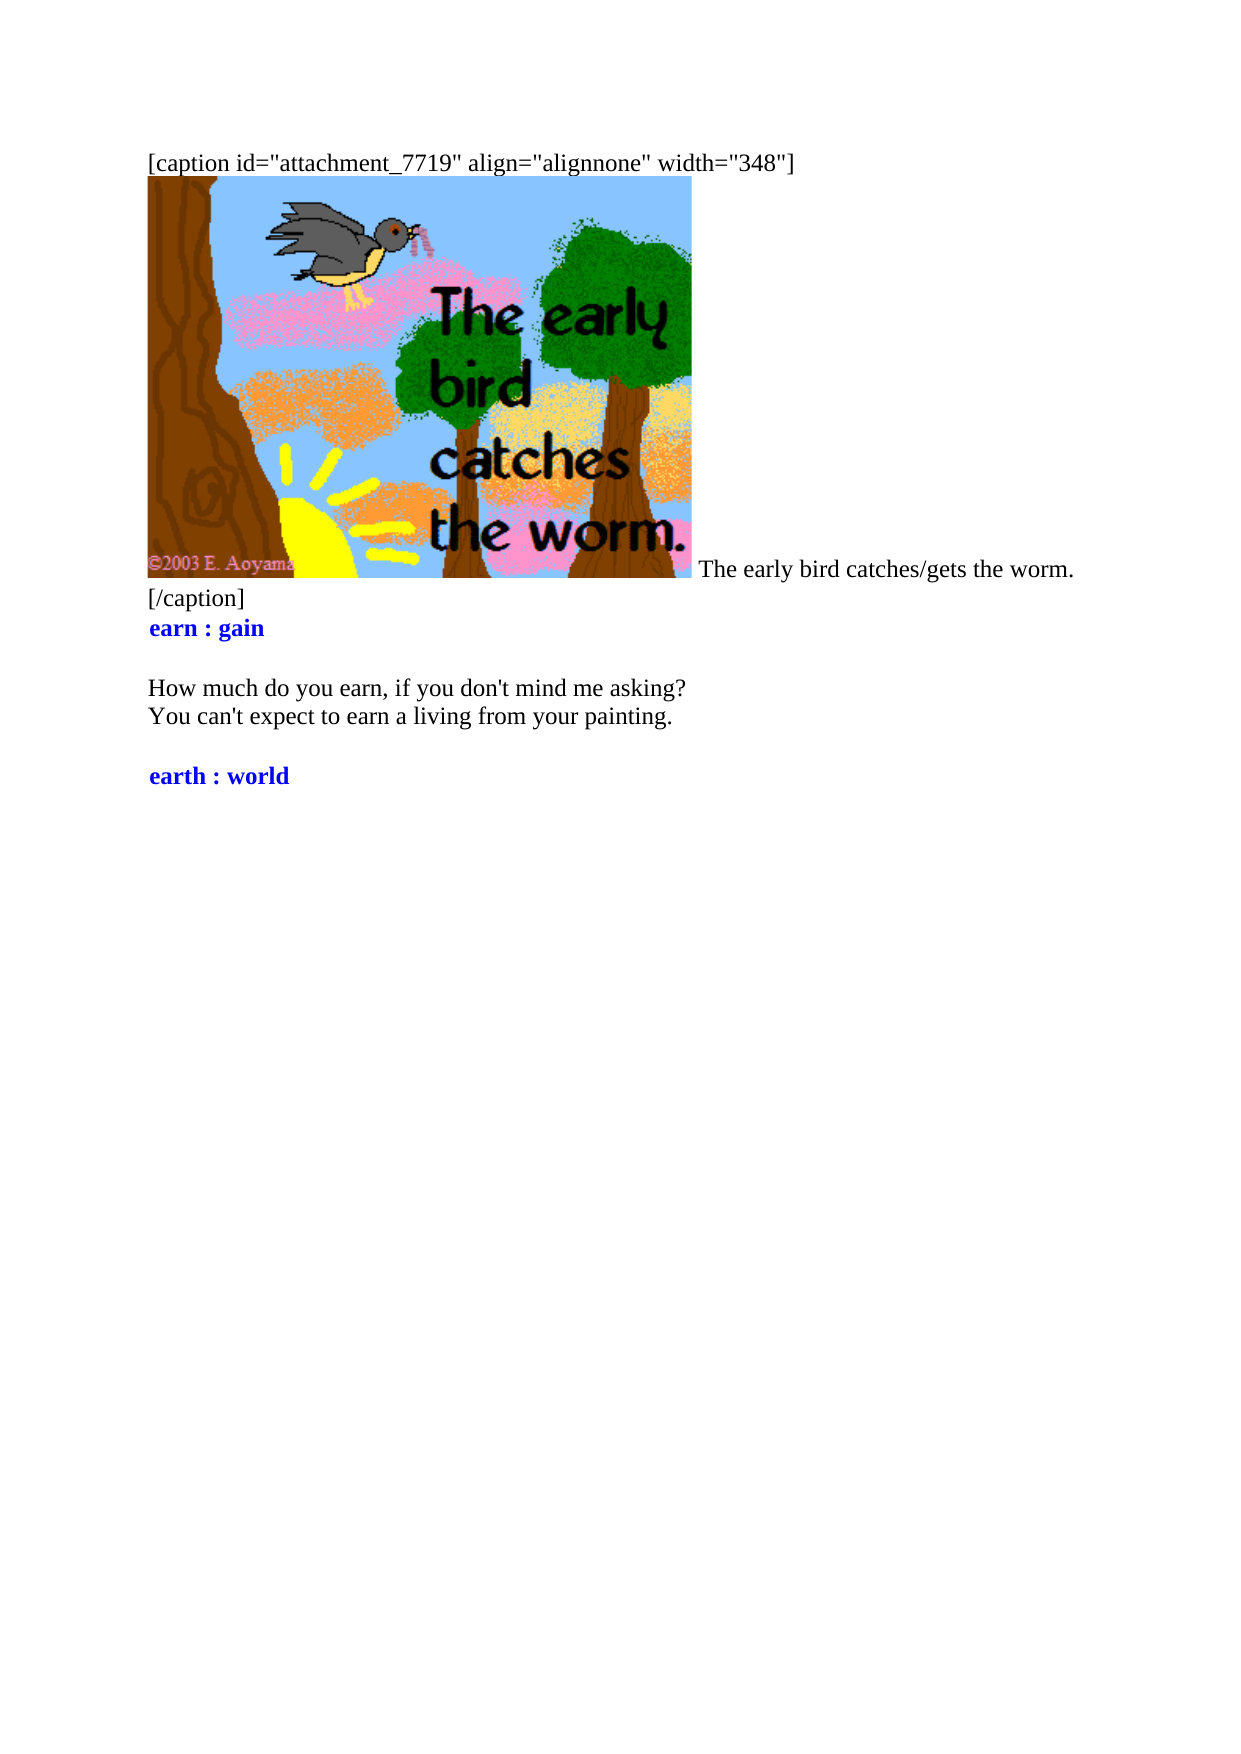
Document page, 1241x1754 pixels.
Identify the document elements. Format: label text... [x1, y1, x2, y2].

picture [147, 176, 692, 578]
table_header earn : gain [148, 612, 494, 643]
text How much do you earn, if you don't mind me asking? You can't expect to earn a living from your painting. [148, 673, 1093, 730]
table_header earth : world [148, 759, 494, 791]
